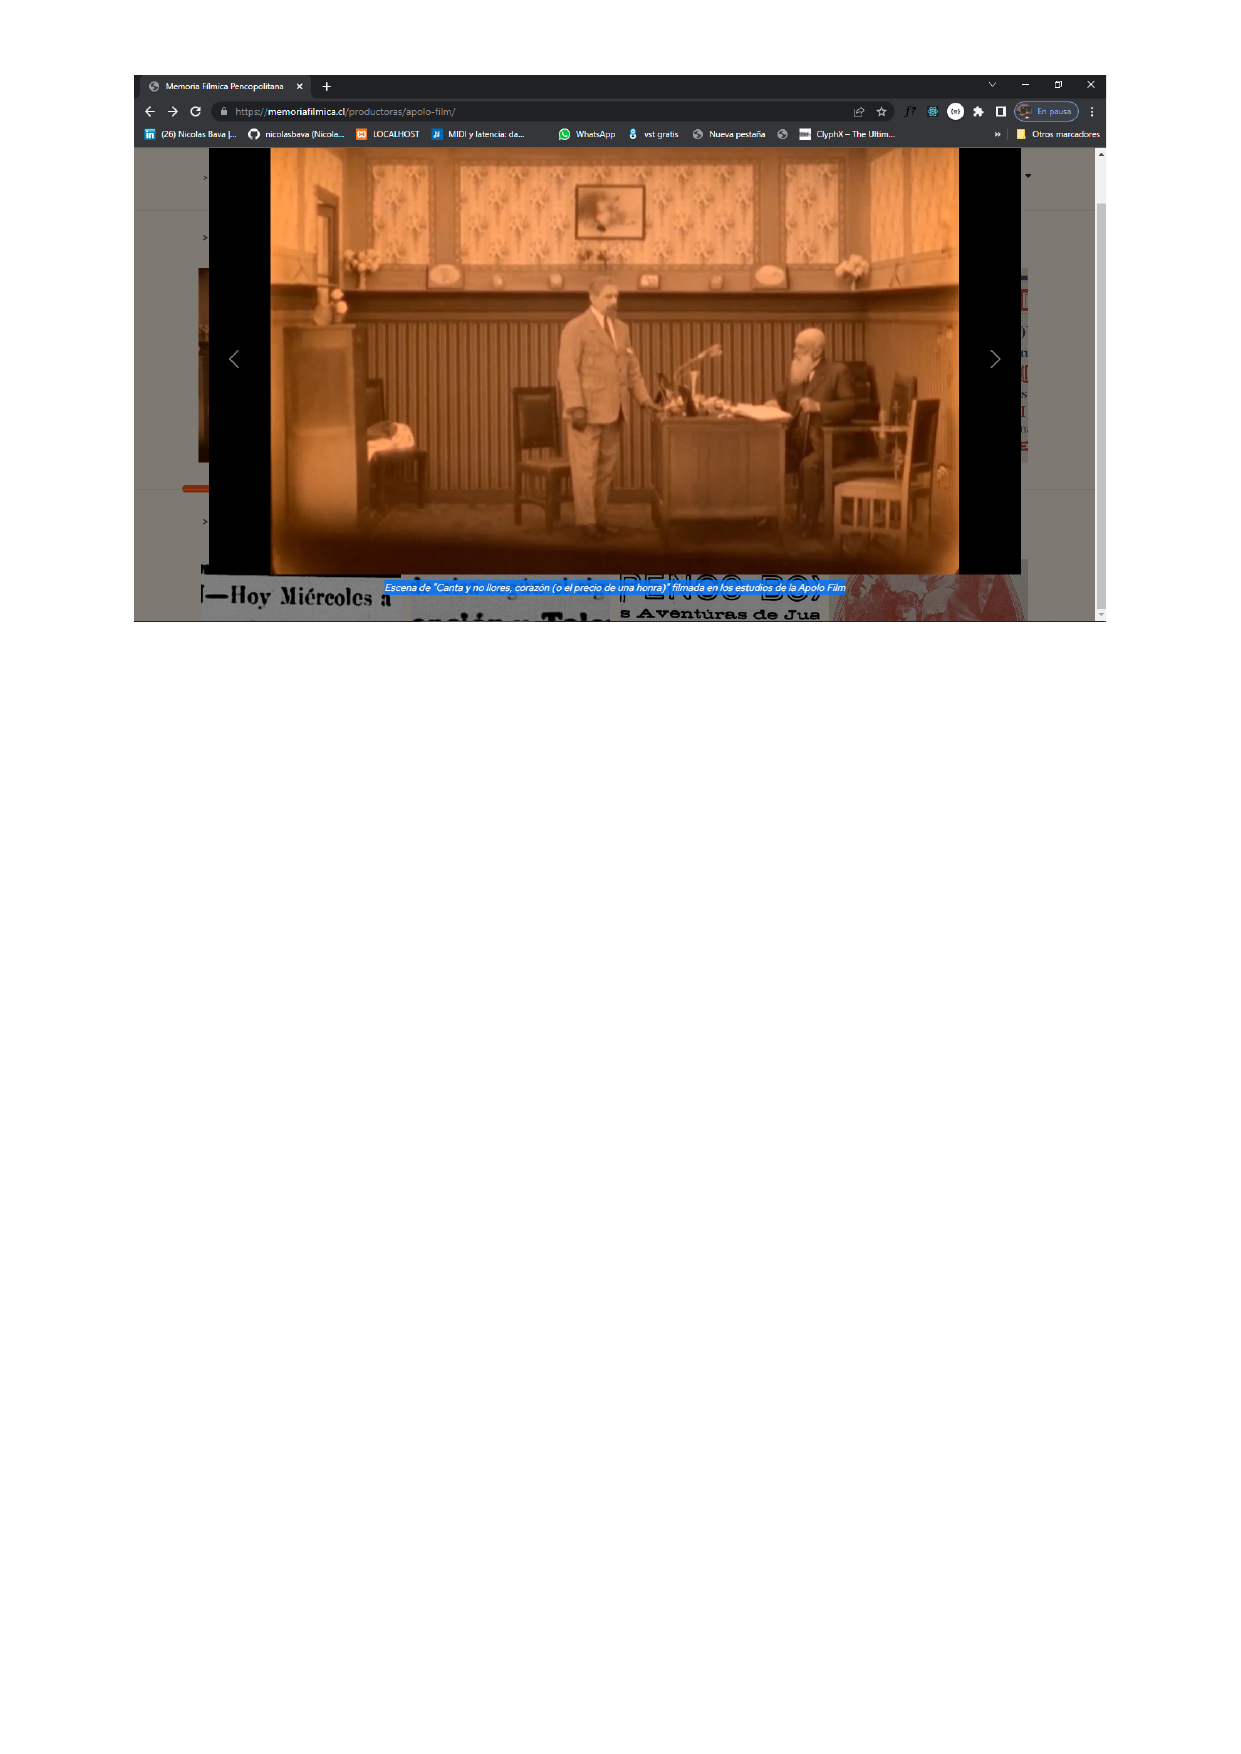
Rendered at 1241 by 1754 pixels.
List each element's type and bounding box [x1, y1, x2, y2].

picture [134, 75, 1107, 622]
